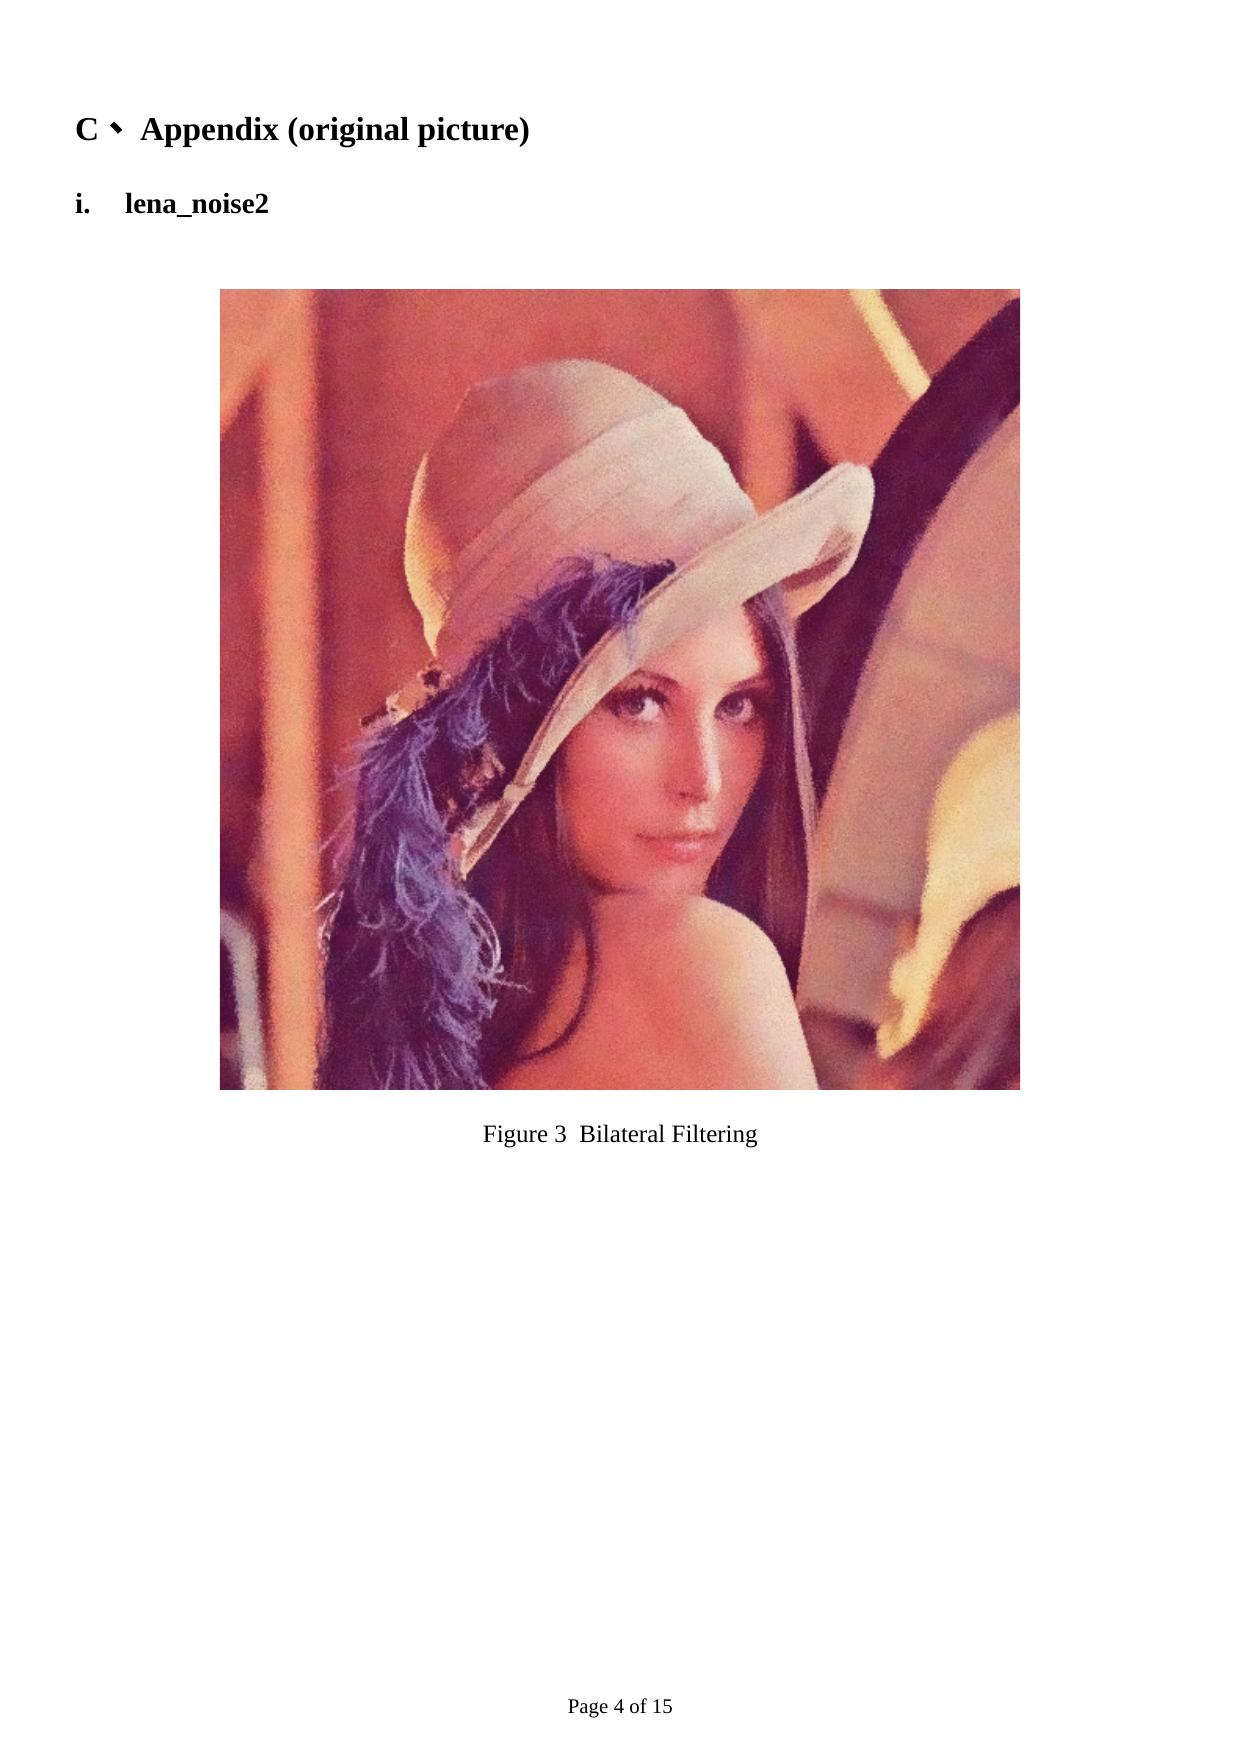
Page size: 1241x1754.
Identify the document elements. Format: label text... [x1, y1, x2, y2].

subtitle lena_noise2 [75, 185, 1165, 222]
picture [219, 289, 1021, 1090]
subtitle Appendix (original picture) [75, 89, 1165, 164]
